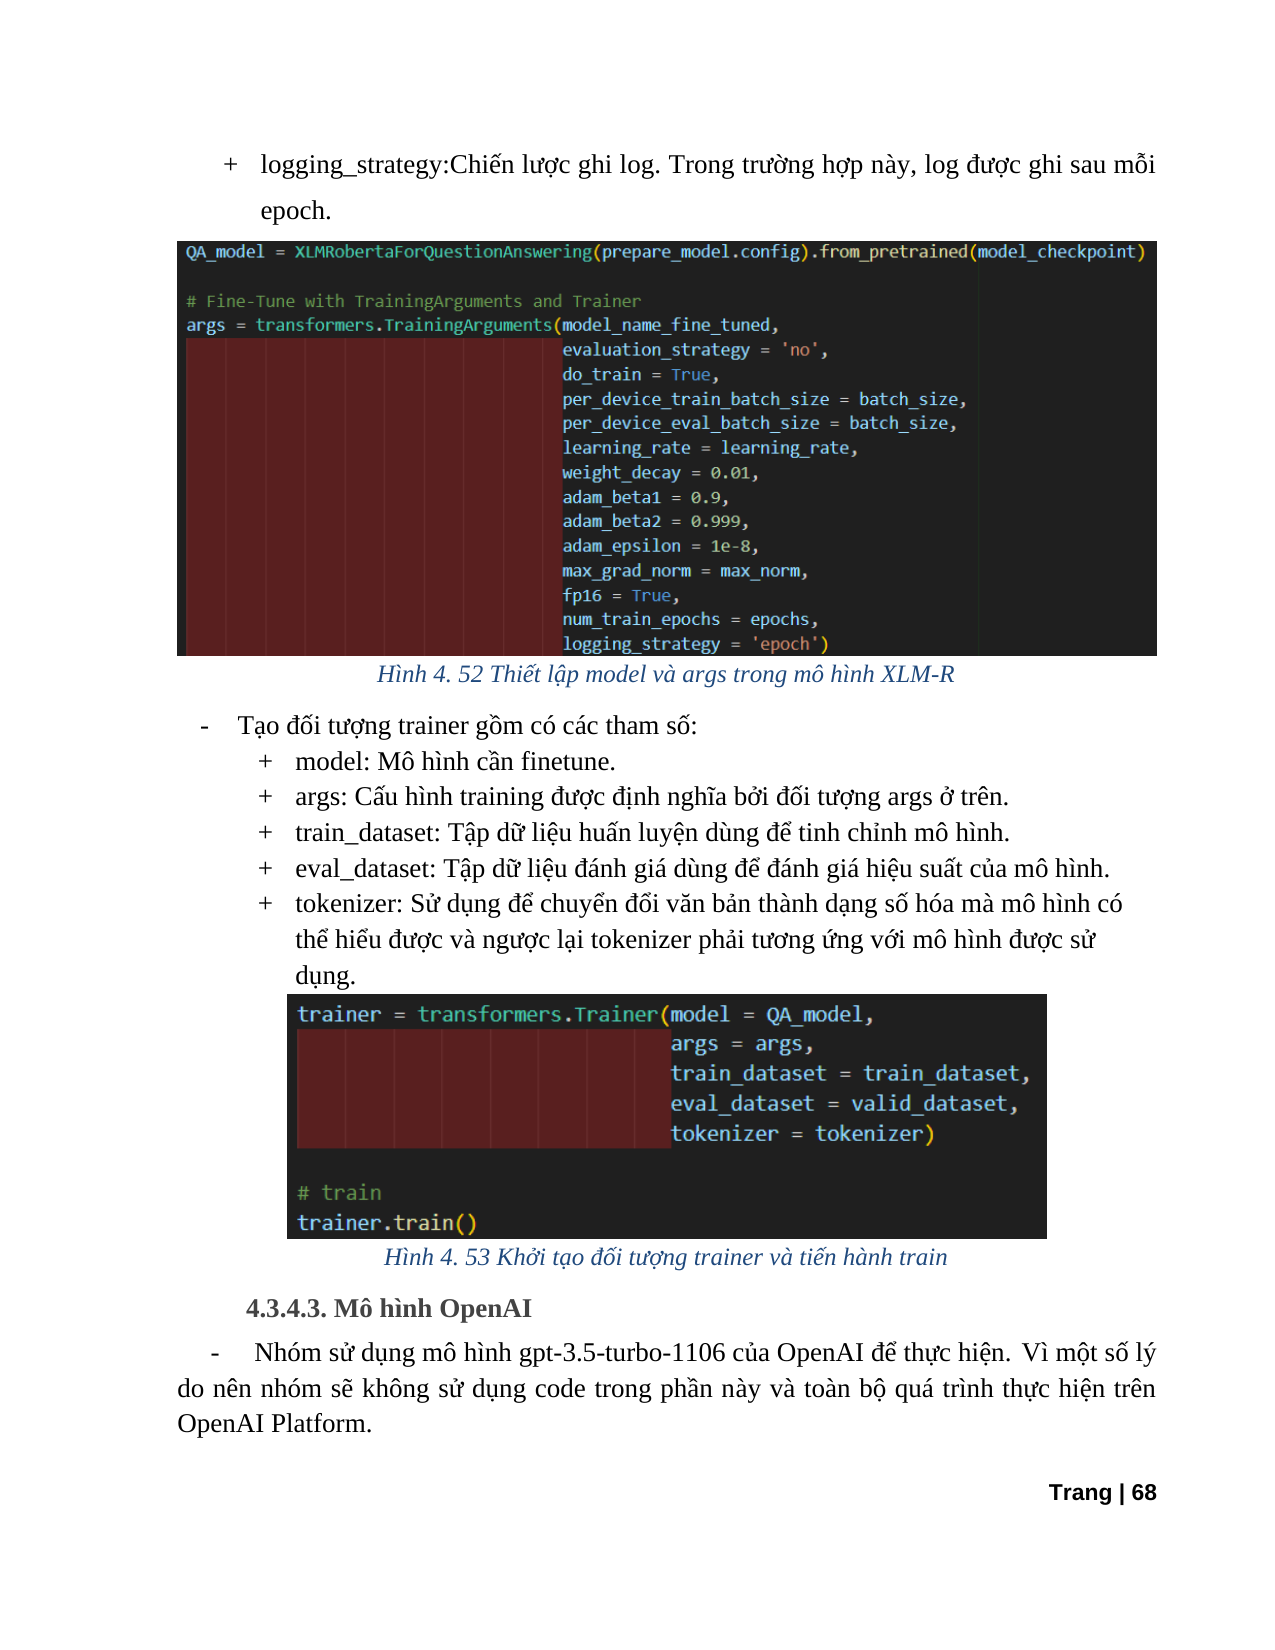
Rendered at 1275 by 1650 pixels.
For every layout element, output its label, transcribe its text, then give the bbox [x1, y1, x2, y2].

text Hình 4. 52 Thiết lập model và args trong mô hình XLM-R [177, 659, 1157, 688]
list Tạo đối tượng trainer gồm có các tham số: [200, 709, 1157, 740]
picture [177, 241, 1157, 656]
list model: Mô hình cần finetune. [258, 744, 1157, 776]
list tokenizer: Sử dụng để chuyển đổi văn bản thành dạng số hóa mà mô hình có thể hiểu được và ngược lại tokenizer phải tương ứng với mô hình được sử dụng. [258, 887, 1157, 990]
text - Nhóm sử dụng mô hình gpt-3.5-turbo-1106 của OpenAI để thực hiện. Vì một số lý do nên nhóm sẽ không sử dụng code trong phần này và toàn bộ quá trình thực hiện trên OpenAI Platform. [177, 1336, 1157, 1438]
subtitle 4.3.4.3. Mô hình OpenAI [246, 1292, 1157, 1323]
list args: Cấu hình training được định nghĩa bởi đối tượng args ở trên. [258, 780, 1157, 811]
list logging_strategy:Chiến lược ghi log. Trong trường hợp này, log được ghi sau mỗi epoch. [223, 148, 1157, 226]
list train_dataset: Tập dữ liệu huấn luyện dùng để tinh chỉnh mô hình. [258, 816, 1157, 847]
list eval_dataset: Tập dữ liệu đánh giá dùng để đánh giá hiệu suất của mô hình. [258, 852, 1157, 883]
text Hình 4. 53 Khởi tạo đối tượng trainer và tiến hành train [177, 1242, 1157, 1271]
picture [287, 994, 1047, 1239]
